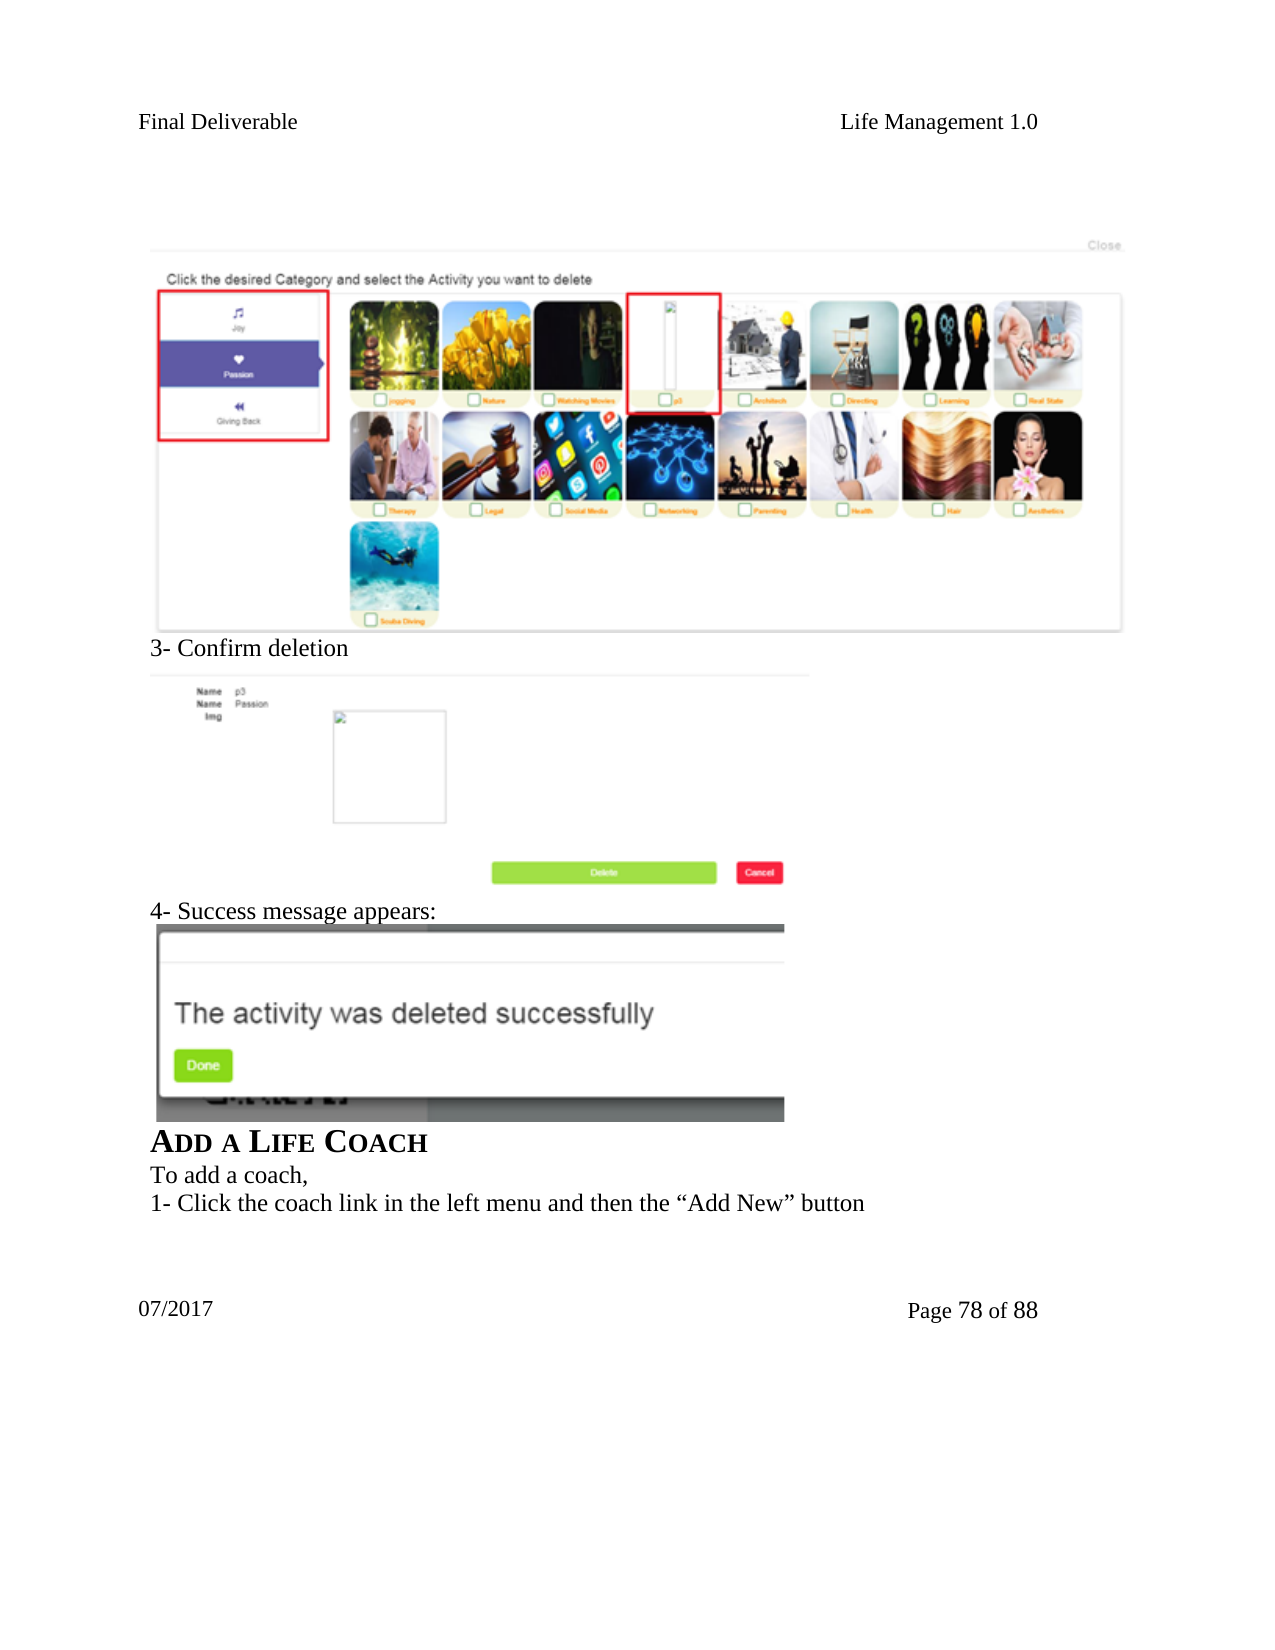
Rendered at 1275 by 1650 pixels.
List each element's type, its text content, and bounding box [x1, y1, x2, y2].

text 1- Click the coach link in the left menu and then the “Add New” button [150, 1188, 1125, 1217]
picture [150, 661, 810, 896]
text 3- Confirm deletion [150, 633, 1125, 661]
text To add a coach, [150, 1160, 1125, 1188]
text 4- Success message appears: [150, 896, 1125, 924]
text Add a Life Coach [150, 1121, 1125, 1160]
picture [150, 235, 1125, 633]
picture [156, 924, 785, 1122]
